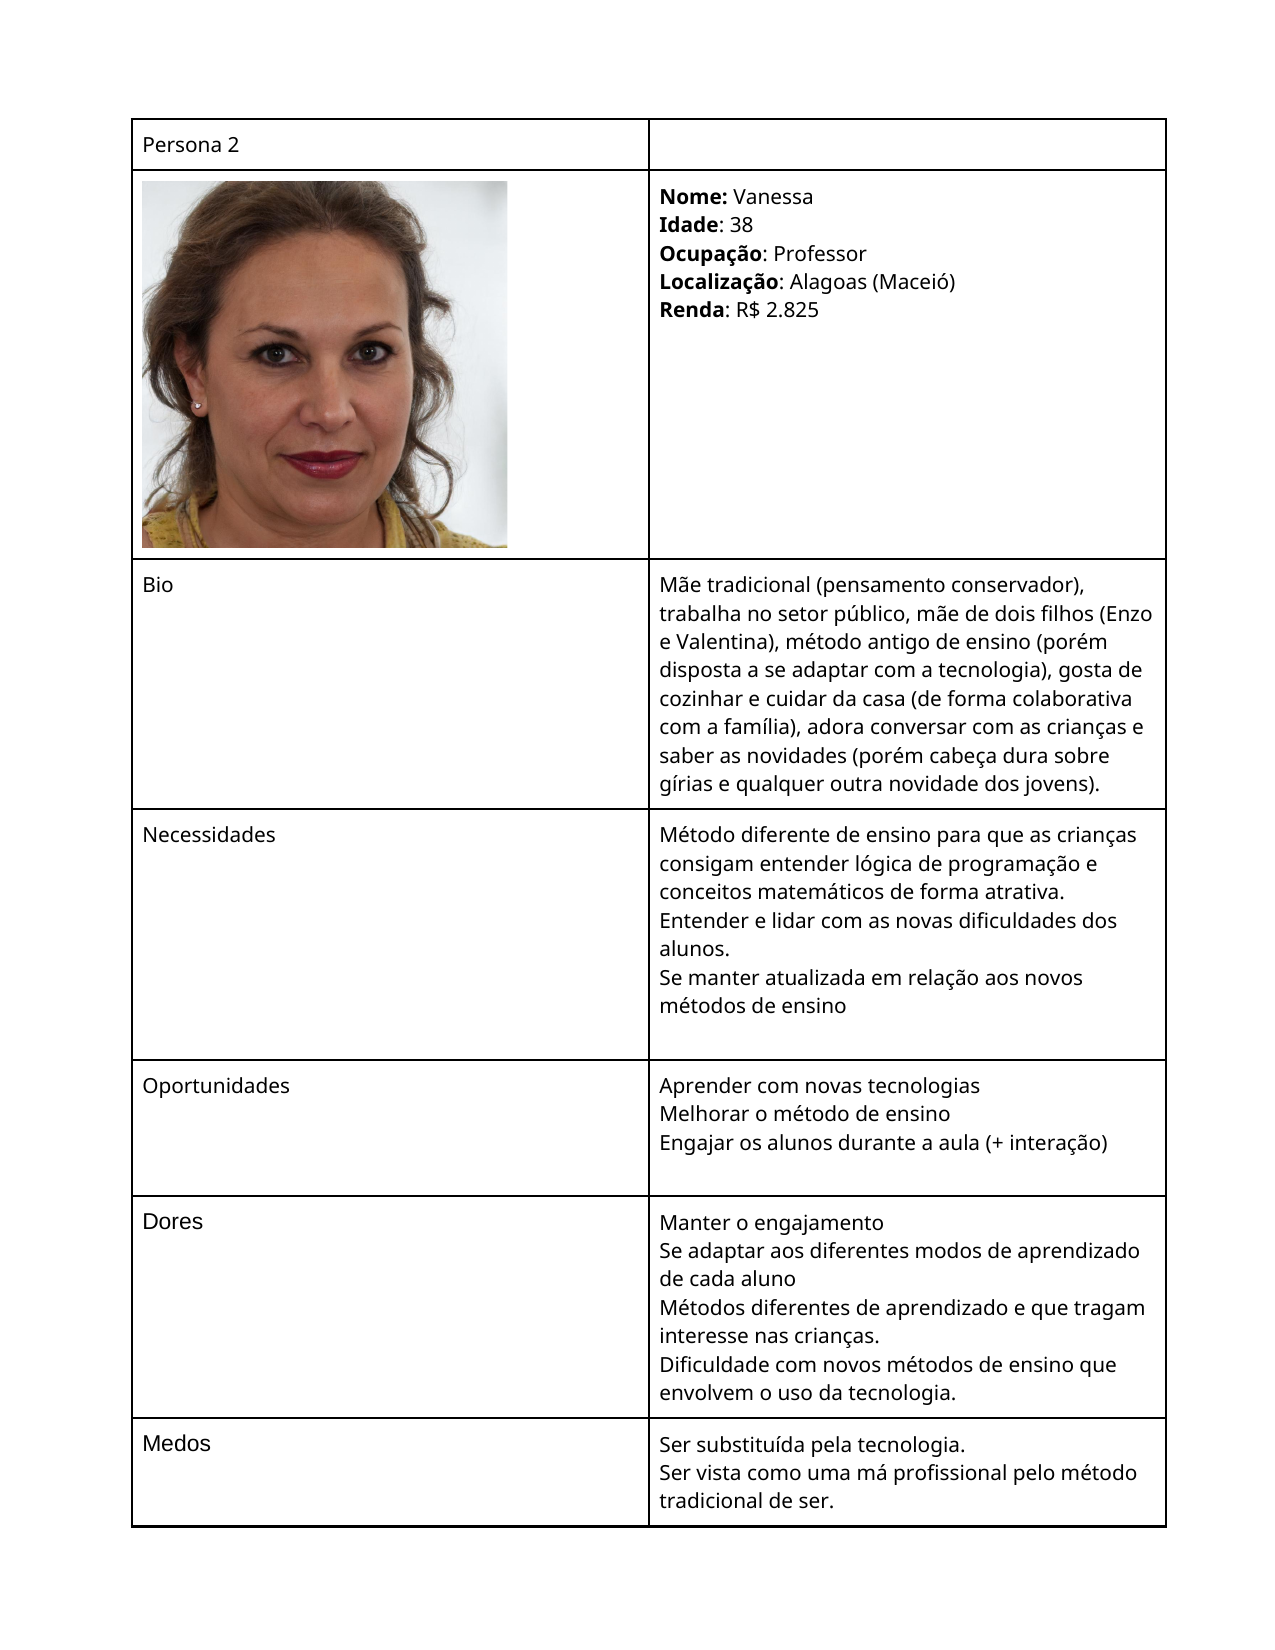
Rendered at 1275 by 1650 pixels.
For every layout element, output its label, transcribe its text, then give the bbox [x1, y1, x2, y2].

picture [142, 181, 508, 548]
table_cell Aprender com novas tecnologias Melhorar o método de ensino Engajar os alunos durante a aula (+ interação) [650, 1061, 1165, 1195]
table_header Persona 2 [133, 120, 648, 169]
table_cell Nome: Vanessa Idade: 38 Ocupação: Professor Localização: Alagoas (Maceió) Renda: R$ 2.825 [650, 171, 1165, 558]
table_header [650, 120, 1165, 169]
table_cell Mãe tradicional (pensamento conservador), trabalha no setor público, mãe de dois filhos (Enzo e Valentina), método antigo de ensino (porém disposta a se adaptar com a tecnologia), gosta de cozinhar e cuidar da casa (de forma colaborativa com a família), adora conversar com as crianças e saber as novidades (porém cabeça dura sobre gírias e qualquer outra novidade dos jovens). [650, 560, 1165, 808]
table_cell [133, 171, 648, 558]
table_cell Bio [133, 560, 648, 808]
table_cell Dores [133, 1197, 648, 1417]
table_cell Medos [133, 1419, 648, 1525]
table_cell Necessidades [133, 810, 648, 1058]
table_cell Oportunidades [133, 1061, 648, 1195]
table_cell Método diferente de ensino para que as crianças consigam entender lógica de programação e conceitos matemáticos de forma atrativa. Entender e lidar com as novas dificuldades dos alunos. Se manter atualizada em relação aos novos métodos de ensino [650, 810, 1165, 1058]
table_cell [650, 1419, 1165, 1525]
table_cell Manter o engajamento Se adaptar aos diferentes modos de aprendizado de cada aluno Métodos diferentes de aprendizado e que tragam interesse nas crianças. Dificuldade com novos métodos de ensino que envolvem o uso da tecnologia. [650, 1197, 1165, 1417]
